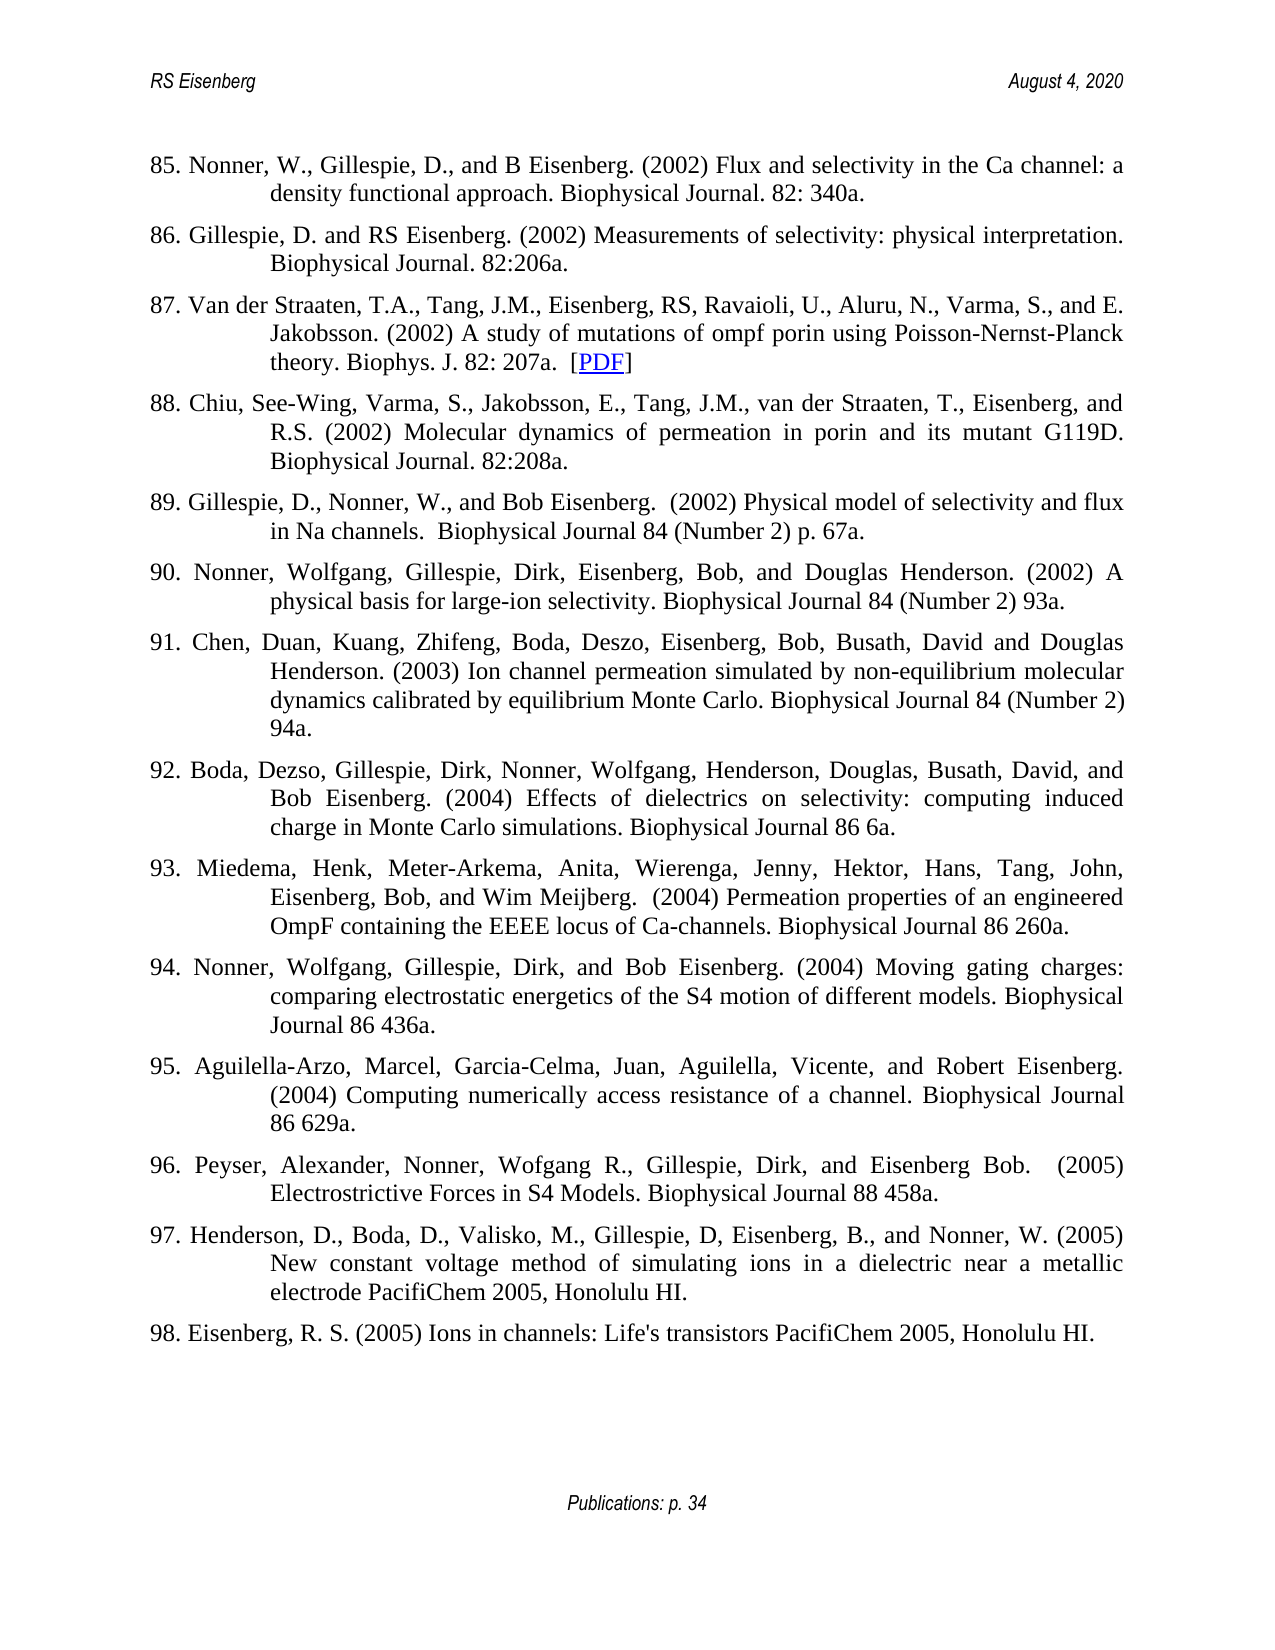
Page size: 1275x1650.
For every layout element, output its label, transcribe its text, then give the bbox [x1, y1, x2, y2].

text 92. Boda, Dezso, Gillespie, Dirk, Nonner, Wolfgang, Henderson, Douglas, Busath, David, and Bob Eisenberg. (2004) Effects of dielectrics on selectivity: computing induced charge in Monte Carlo simulations. Biophysical Journal 86 6a. [150, 755, 1125, 841]
text 95. Aguilella-Arzo, Marcel, Garcia-Celma, Juan, Aguilella, Vicente, and Robert Eisenberg. (2004) Computing numerically access resistance of a channel. Biophysical Journal 86 629a. [150, 1051, 1125, 1137]
text 86. Gillespie, D. and RS Eisenberg. (2002) Measurements of selectivity: physical interpretation. Biophysical Journal. 82:206a. [150, 220, 1125, 277]
text 91. Chen, Duan, Kuang, Zhifeng, Boda, Deszo, Eisenberg, Bob, Busath, David and Douglas Henderson. (2003) Ion channel permeation simulated by non-equilibrium molecular dynamics calibrated by equilibrium Monte Carlo. Biophysical Journal 84 (Number 2) 94a. [150, 627, 1125, 742]
text 90. Nonner, Wolfgang, Gillespie, Dirk, Eisenberg, Bob, and Douglas Henderson. (2002) A physical basis for large-ion selectivity. Biophysical Journal 84 (Number 2) 93a. [150, 557, 1125, 615]
text 93. Miedema, Henk, Meter-Arkema, Anita, Wierenga, Jenny, Hektor, Hans, Tang, John, Eisenberg, Bob, and Wim Meijberg. (2004) Permeation properties of an engineered OmpF containing the EEEE locus of Ca-channels. Biophysical Journal 86 260a. [150, 853, 1125, 940]
text 96. Peyser, Alexander, Nonner, Wofgang R., Gillespie, Dirk, and Eisenberg Bob. (2005) Electrostrictive Forces in S4 Models. Biophysical Journal 88 458a. [150, 1150, 1125, 1207]
text 98. Eisenberg, R. S. (2005) Ions in channels: Life's transistors PacifiChem 2005, Honolulu HI. [150, 1318, 1125, 1347]
text 87. Van der Straaten, T.A., Tang, J.M., Eisenberg, RS, Ravaioli, U., Aluru, N., Varma, S., and E. Jakobsson. (2002) A study of mutations of ompf porin using Poisson-Nernst-Planck theory. Biophys. J. 82: 207a. [PDF] [150, 290, 1125, 376]
text 89. Gillespie, D., Nonner, W., and Bob Eisenberg. (2002) Physical model of selectivity and flux in Na channels. Biophysical Journal 84 (Number 2) p. 67a. [150, 487, 1125, 545]
text 97. Henderson, D., Boda, D., Valisko, M., Gillespie, D, Eisenberg, B., and Nonner, W. (2005) New constant voltage method of simulating ions in a dielectric near a metallic electrode PacifiChem 2005, Honolulu HI. [150, 1220, 1125, 1306]
text 85. Nonner, W., Gillespie, D., and B Eisenberg. (2002) Flux and selectivity in the Ca channel: a density functional approach. Biophysical Journal. 82: 340a. [150, 150, 1125, 207]
text 88. Chiu, See-Wing, Varma, S., Jakobsson, E., Tang, J.M., van der Straaten, T., Eisenberg, and R.S. (2002) Molecular dynamics of permeation in porin and its mutant G119D. Biophysical Journal. 82:208a. [150, 388, 1125, 475]
text 94. Nonner, Wolfgang, Gillespie, Dirk, and Bob Eisenberg. (2004) Moving gating charges: comparing electrostatic energetics of the S4 motion of different models. Biophysical Journal 86 436a. [150, 952, 1125, 1038]
